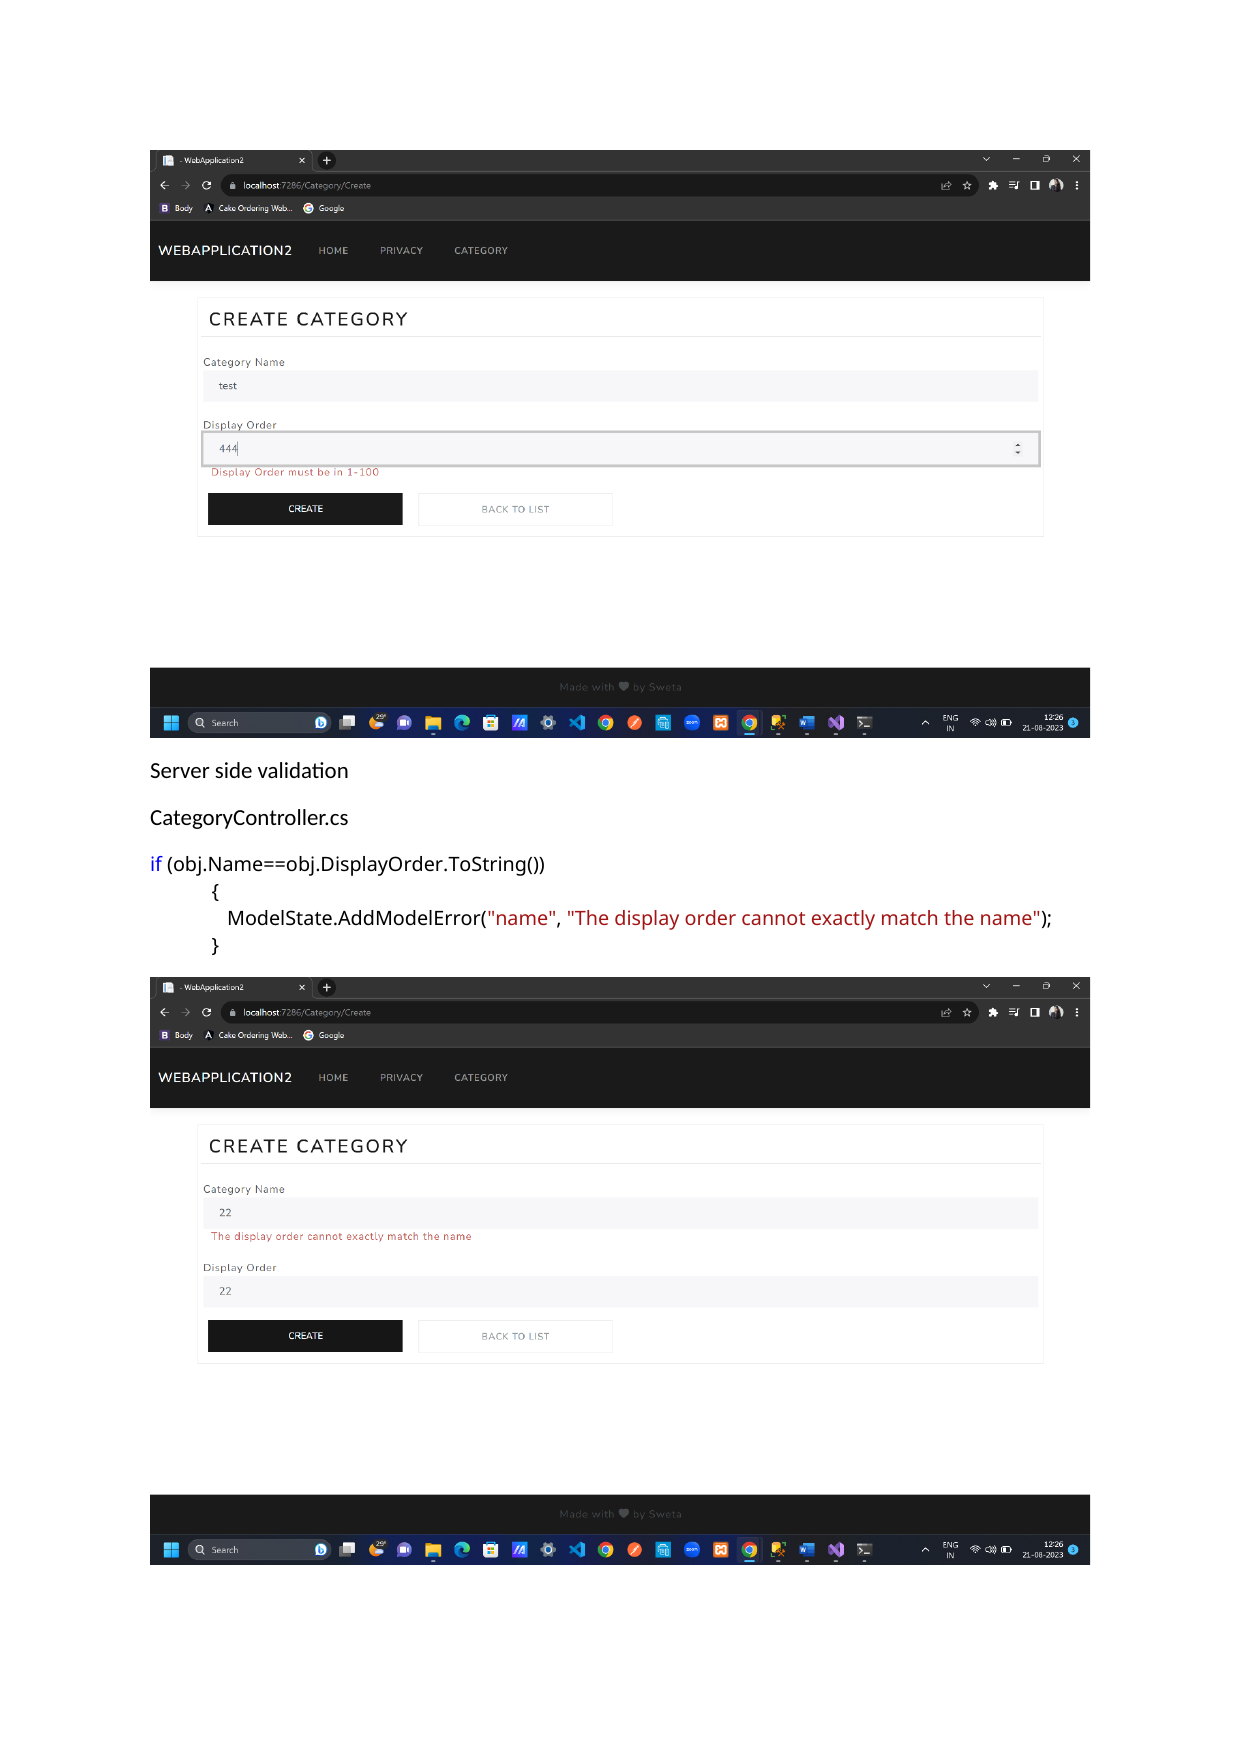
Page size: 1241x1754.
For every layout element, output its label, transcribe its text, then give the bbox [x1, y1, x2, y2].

text ModelState.AddModelError("name", "The display order cannot exactly match the name"); [150, 904, 1090, 931]
picture [150, 977, 1091, 1565]
text } [150, 931, 1090, 958]
text Server side validation [150, 757, 1090, 784]
picture [150, 150, 1091, 738]
text if (obj.Name==obj.DisplayOrder.ToString()) [150, 850, 1090, 877]
text { [150, 877, 1090, 904]
text CategoryController.cs [150, 803, 1090, 831]
